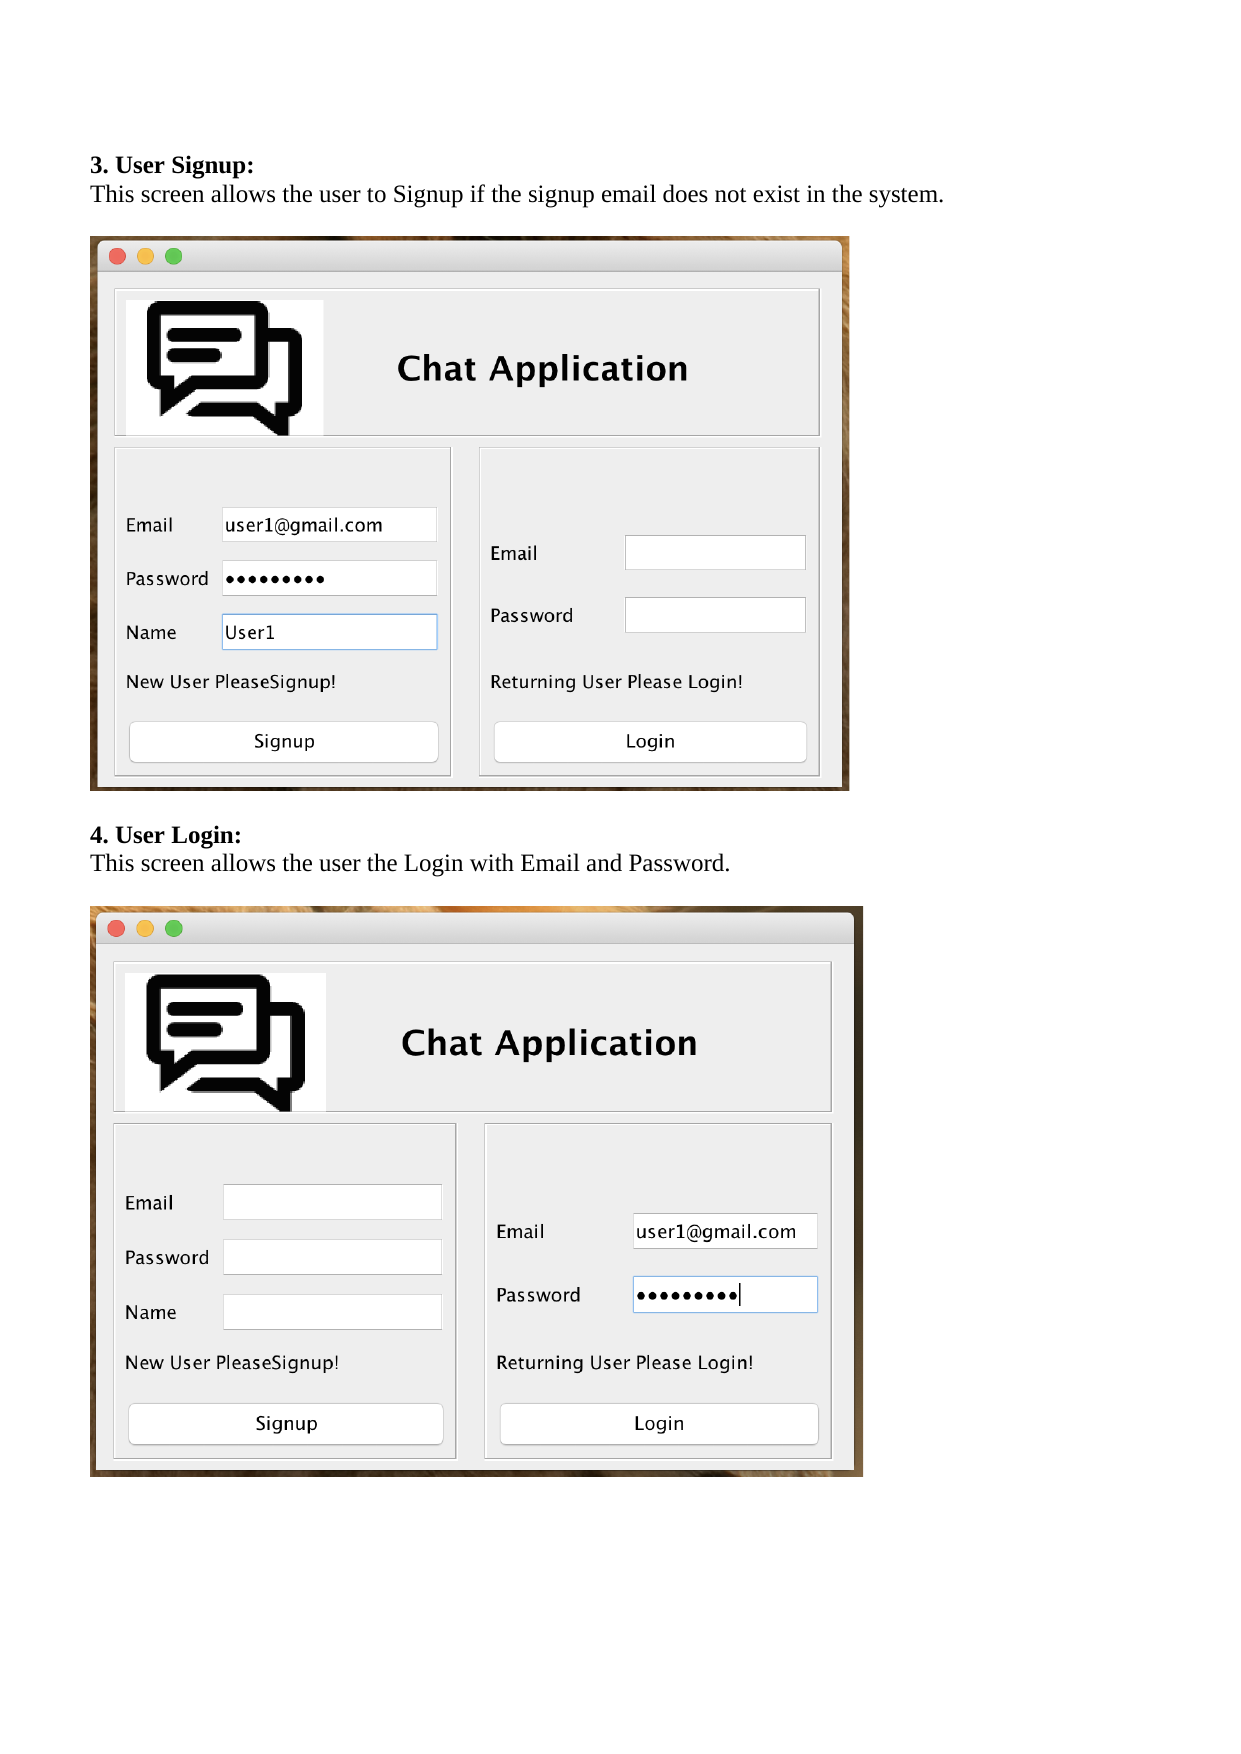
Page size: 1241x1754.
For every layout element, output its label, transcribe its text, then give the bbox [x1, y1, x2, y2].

text This screen allows the user to Signup if the signup email does not exist in the system. [90, 179, 1150, 207]
picture [90, 906, 864, 1477]
text This screen allows the user the Login with Email and Password. [90, 848, 1150, 877]
text 4. User Login: [90, 820, 1150, 848]
text 3. User Signup: [90, 150, 1150, 179]
picture [90, 236, 850, 791]
